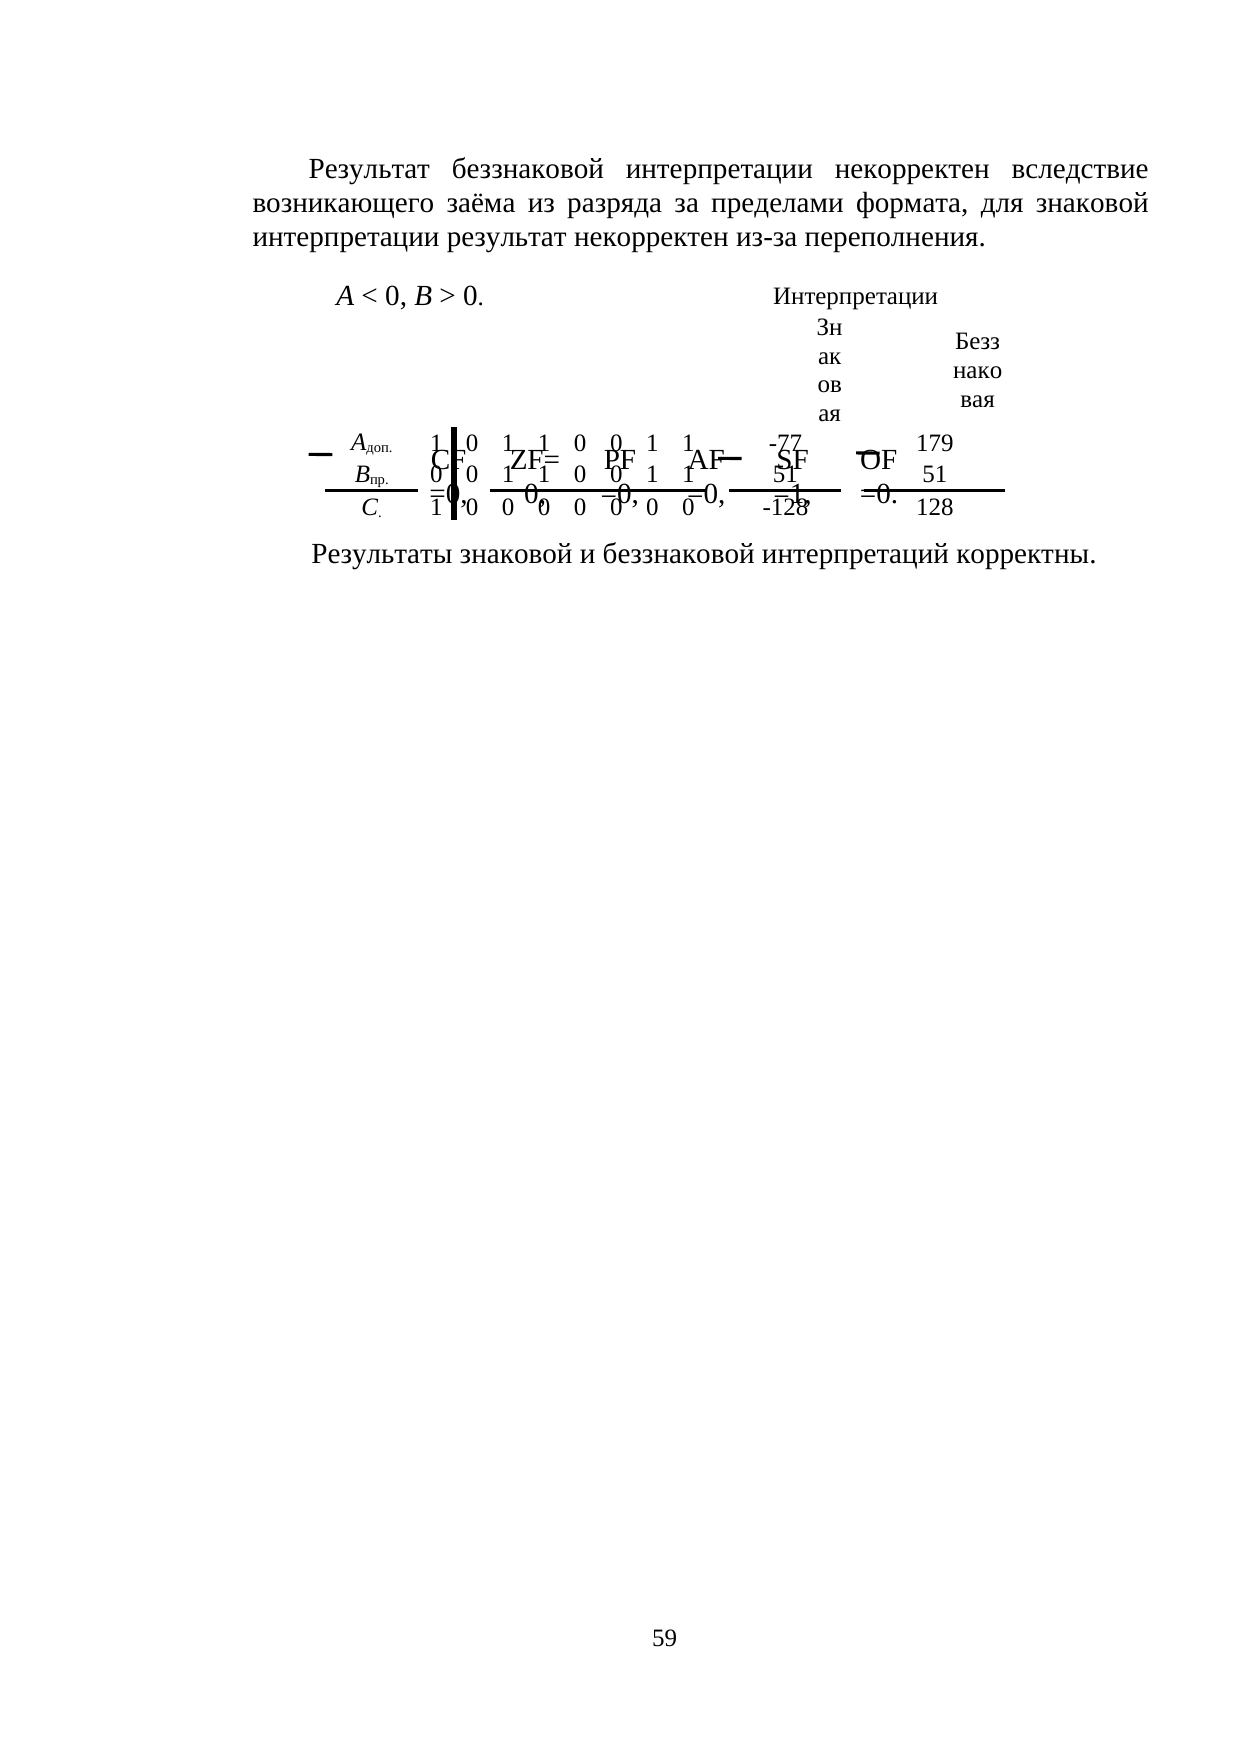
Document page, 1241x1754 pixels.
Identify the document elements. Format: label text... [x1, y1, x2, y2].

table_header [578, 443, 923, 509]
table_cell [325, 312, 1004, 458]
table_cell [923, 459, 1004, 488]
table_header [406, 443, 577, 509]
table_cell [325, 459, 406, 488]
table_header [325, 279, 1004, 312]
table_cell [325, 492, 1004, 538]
text Результаты знаковой и беззнаковой интерпретаций корректны. [252, 537, 1152, 570]
text Результат беззнаковой интерпретации некорректен вследствие возникающего заёма из разряда за пределами формата, для знаковой интерпретации результат некорректен из-за переполнения. [252, 152, 1149, 252]
